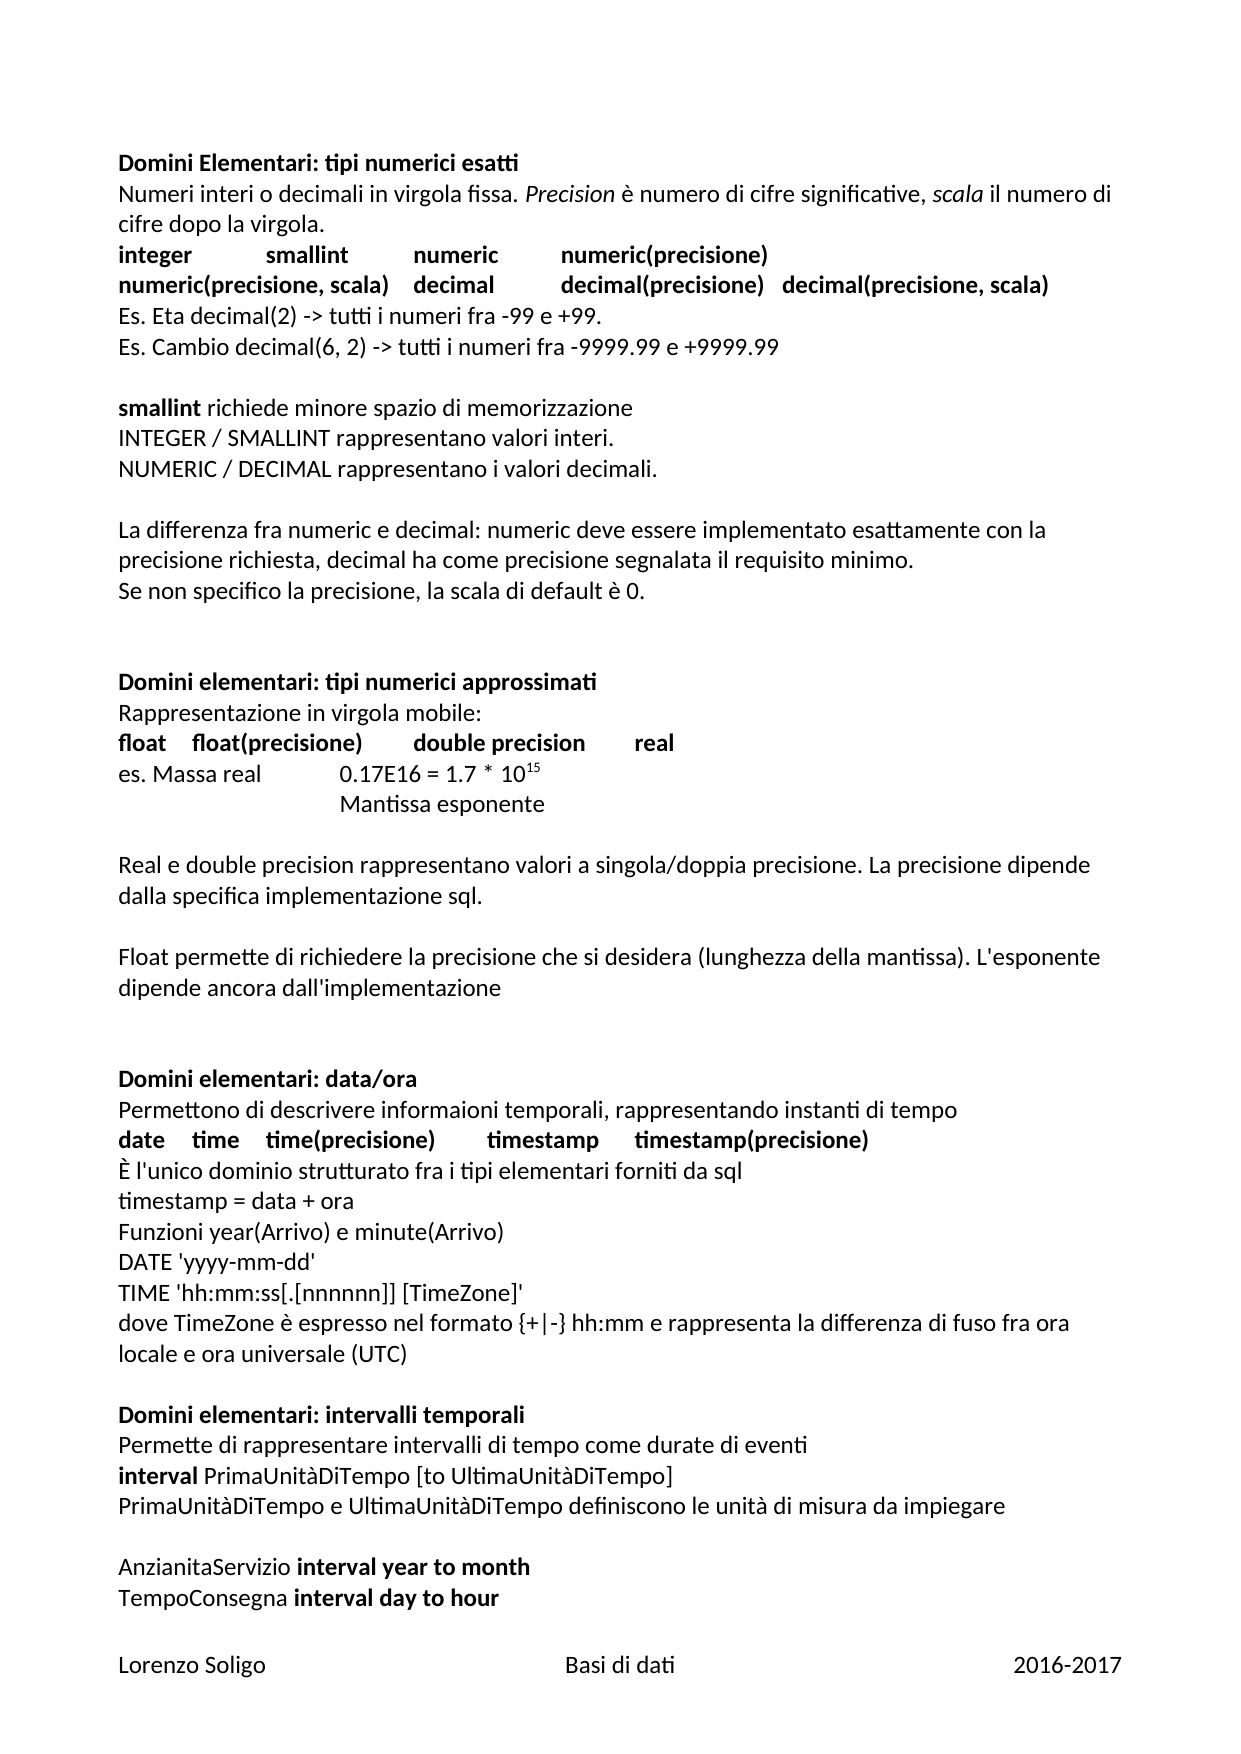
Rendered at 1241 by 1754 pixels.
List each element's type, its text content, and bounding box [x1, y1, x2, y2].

text smallint richiede minore spazio di memorizzazione [118, 392, 1122, 422]
text dove TimeZone è espresso nel formato {+|-} hh:mm e rappresenta la differenza di fuso fra ora locale e ora universale (UTC) [118, 1307, 1122, 1368]
text Permette di rappresentare intervalli di tempo come durate di eventi [118, 1429, 1122, 1460]
text Se non specifico la precisione, la scala di default è 0. [118, 575, 1122, 605]
text AnzianitaServizio interval year to month [118, 1552, 1122, 1582]
text DATE 'yyyy-mm-dd' [118, 1246, 1122, 1277]
text Mantissa esponente [118, 788, 1122, 819]
text La differenza fra numeric e decimal: numeric deve essere implementato esattamente con la precisione richiesta, decimal ha come precisione segnalata il requisito minimo. [118, 514, 1122, 575]
text Numeri interi o decimali in virgola fissa. Precision è numero di cifre significative, scala il numero di cifre dopo la virgola. [118, 178, 1122, 239]
text Es. Eta decimal(2) -> tutti i numeri fra -99 e +99. [118, 300, 1122, 331]
text Es. Cambio decimal(6, 2) -> tutti i numeri fra -9999.99 e +9999.99 [118, 331, 1122, 361]
text timestamp = data + ora [118, 1185, 1122, 1216]
text Rappresentazione in virgola mobile: [118, 697, 1122, 727]
text TIME 'hh:mm:ss[.[nnnnnn]] [TimeZone]' [118, 1277, 1122, 1307]
text Funzioni year(Arrivo) e minute(Arrivo) [118, 1216, 1122, 1246]
text PrimaUnitàDiTempo e UltimaUnitàDiTempo definiscono le unità di misura da impiegare [118, 1491, 1122, 1521]
text float float(precisione) double precision real [118, 727, 1122, 758]
text Domini Elementari: tipi numerici esatti [118, 148, 1122, 178]
text Float permette di richiedere la precisione che si desidera (lunghezza della mantissa). L'esponente dipende ancora dall'implementazione [118, 941, 1122, 1002]
text Domini elementari: tipi numerici approssimati [118, 666, 1122, 697]
text es. Massa real 0.17E16 = 1.7 * 1015 [118, 758, 1122, 788]
text interval PrimaUnitàDiTempo [to UltimaUnitàDiTempo] [118, 1460, 1122, 1491]
text È l'unico dominio strutturato fra i tipi elementari forniti da sql [118, 1155, 1122, 1185]
text integer smallint numeric numeric(precisione) [118, 239, 1122, 270]
text date time time(precisione) timestamp timestamp(precisione) [118, 1124, 1122, 1155]
text Domini elementari: data/ora [118, 1063, 1122, 1094]
text Domini elementari: intervalli temporali [118, 1399, 1122, 1429]
text Permettono di descrivere informaioni temporali, rappresentando instanti di tempo [118, 1094, 1122, 1124]
text TempoConsegna interval day to hour [118, 1582, 1122, 1613]
text numeric(precisione, scala) decimal decimal(precisione) decimal(precisione, scala) [118, 270, 1122, 300]
text Real e double precision rappresentano valori a singola/doppia precisione. La precisione dipende dalla specifica implementazione sql. [118, 849, 1122, 911]
text NUMERIC / DECIMAL rappresentano i valori decimali. [118, 453, 1122, 483]
text INTEGER / SMALLINT rappresentano valori interi. [118, 422, 1122, 453]
